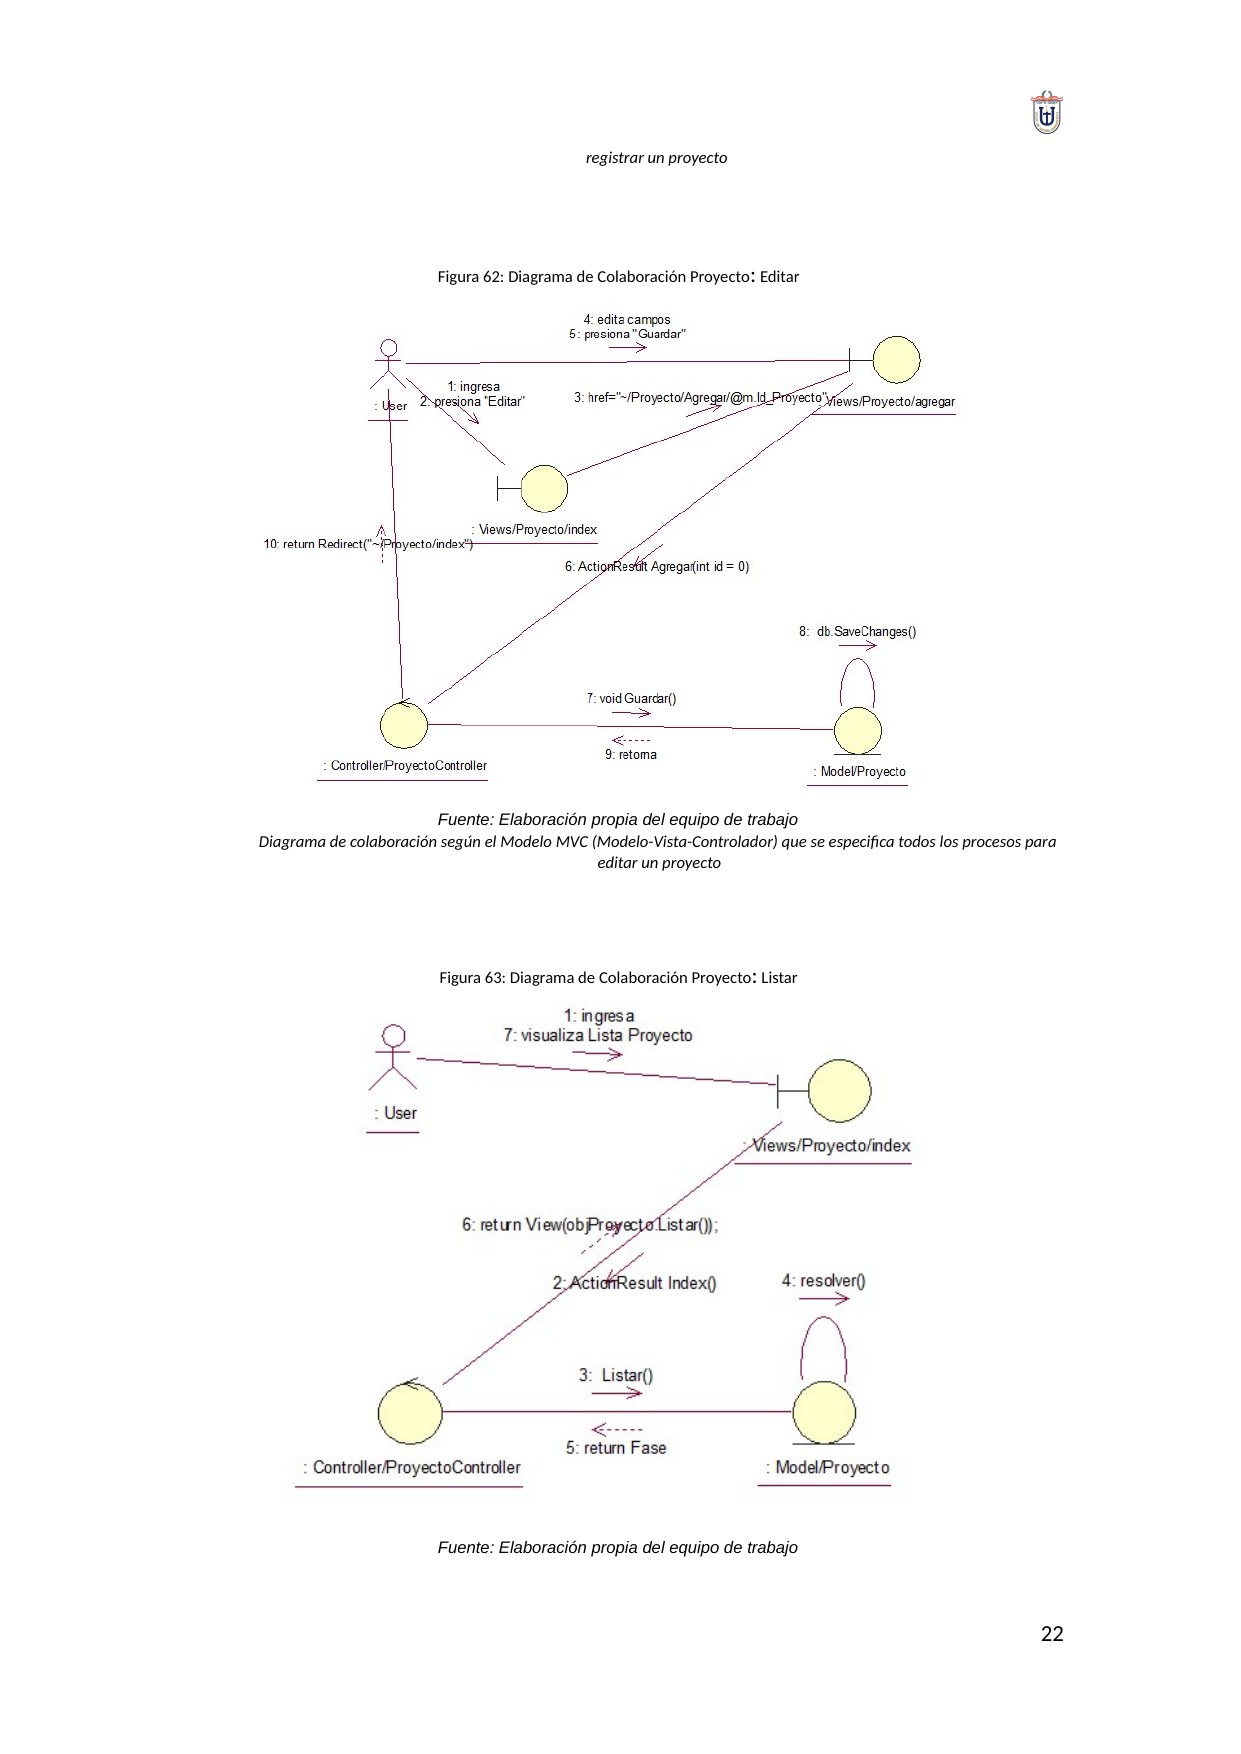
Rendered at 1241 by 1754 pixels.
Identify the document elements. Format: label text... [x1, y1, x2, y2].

text Fuente: Elaboración propia del equipo de trabajo [438, 1538, 1118, 1557]
picture [248, 300, 999, 796]
text Figura 63: Diagrama de Colaboración Proyecto: Listar [439, 962, 1118, 990]
text Diagrama de colaboración según el Modelo MVC (Modelo-Vista-Controlador) que se especifica todos los procesos para editar un proyecto [241, 831, 1077, 872]
picture [1030, 90, 1063, 134]
text Fuente: Elaboración propia del equipo de trabajo [438, 810, 1118, 829]
text Figura 62: Diagrama de Colaboración Proyecto: Editar [438, 260, 1118, 288]
text registrar un proyecto [241, 148, 1072, 168]
picture [265, 1002, 982, 1524]
